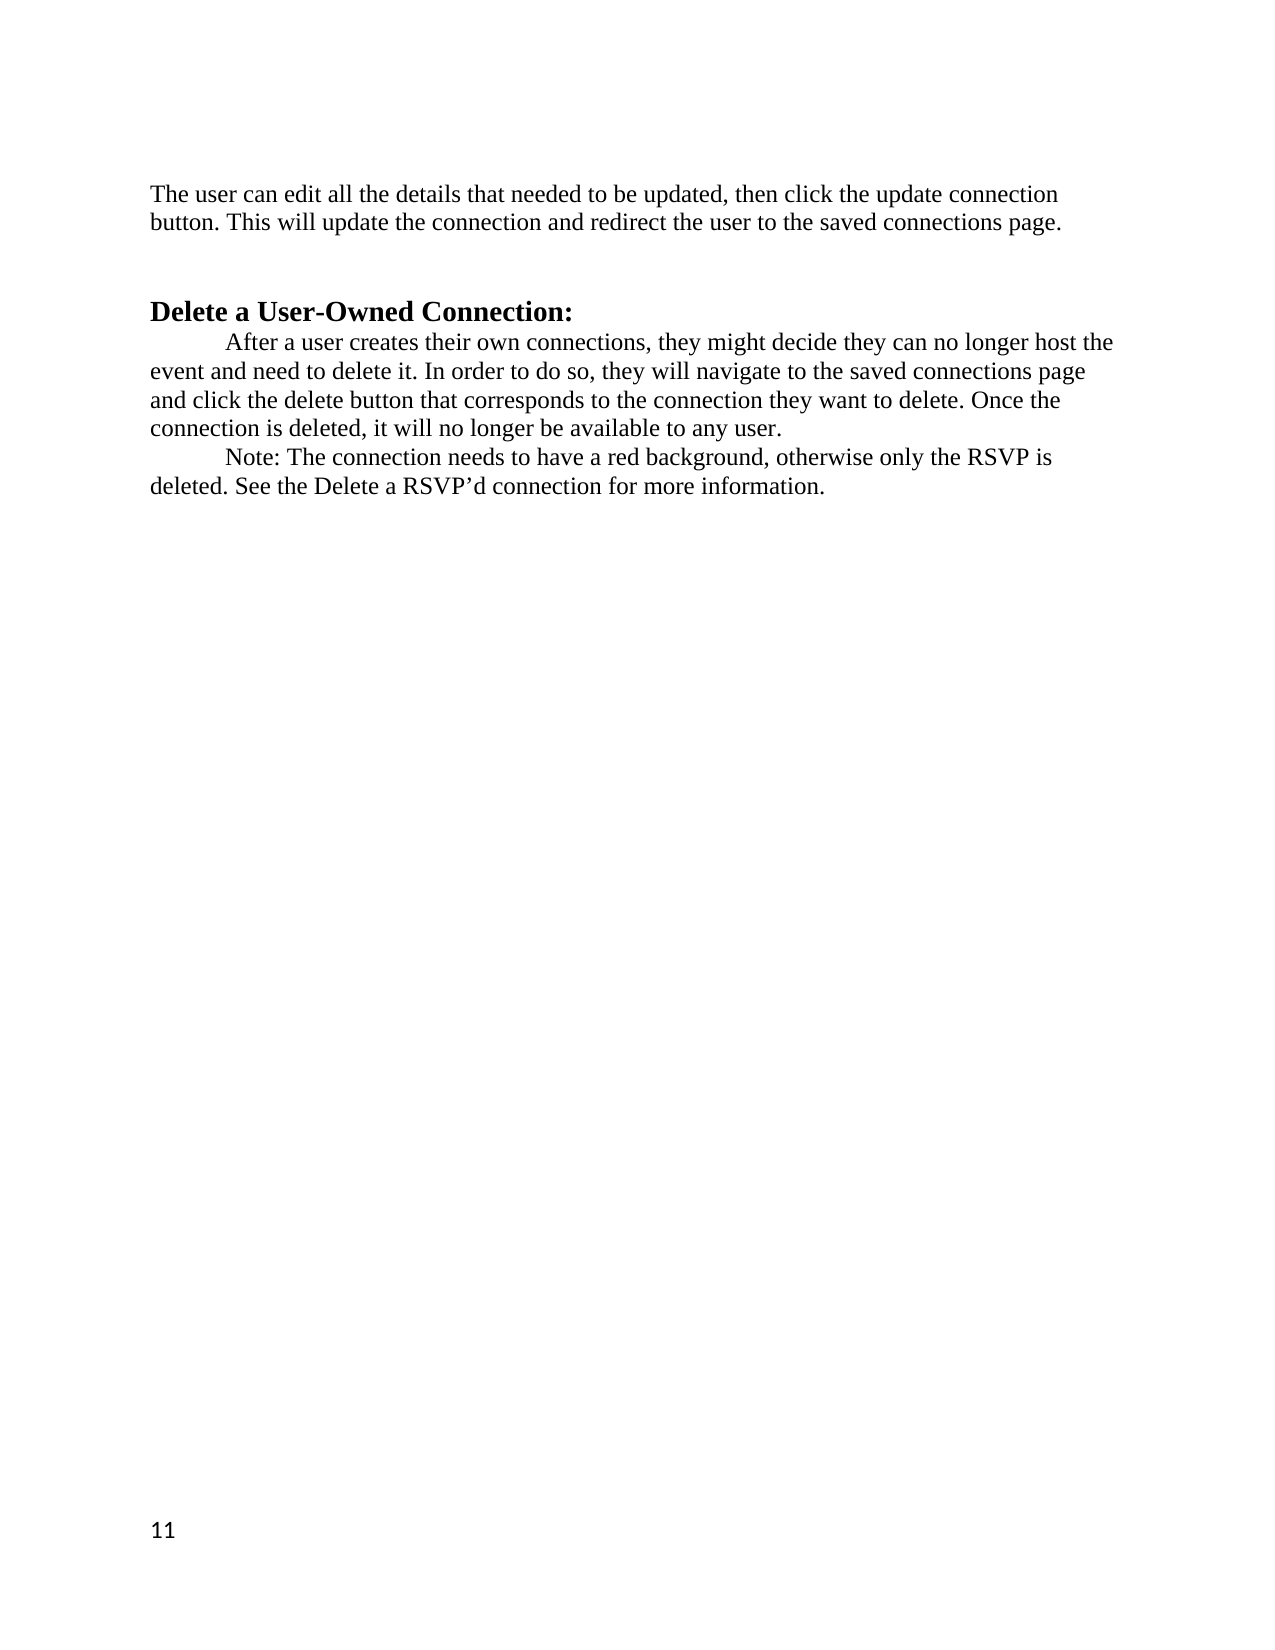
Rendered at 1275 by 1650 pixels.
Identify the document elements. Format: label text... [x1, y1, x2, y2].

text After a user creates their own connections, they might decide they can no longer host the event and need to delete it. In order to do so, they will navigate to the saved connections page and click the delete button that corresponds to the connection they want to delete. Once the connection is deleted, it will no longer be available to any user. [150, 327, 1125, 442]
text The user can edit all the details that needed to be updated, then click the update connection button. This will update the connection and redirect the user to the saved connections page. [150, 179, 1125, 236]
text Delete a User-Owned Connection: [150, 294, 1125, 327]
text Note: The connection needs to have a red background, otherwise only the RSVP is deleted. See the Delete a RSVP’d connection for more information. [150, 442, 1125, 500]
